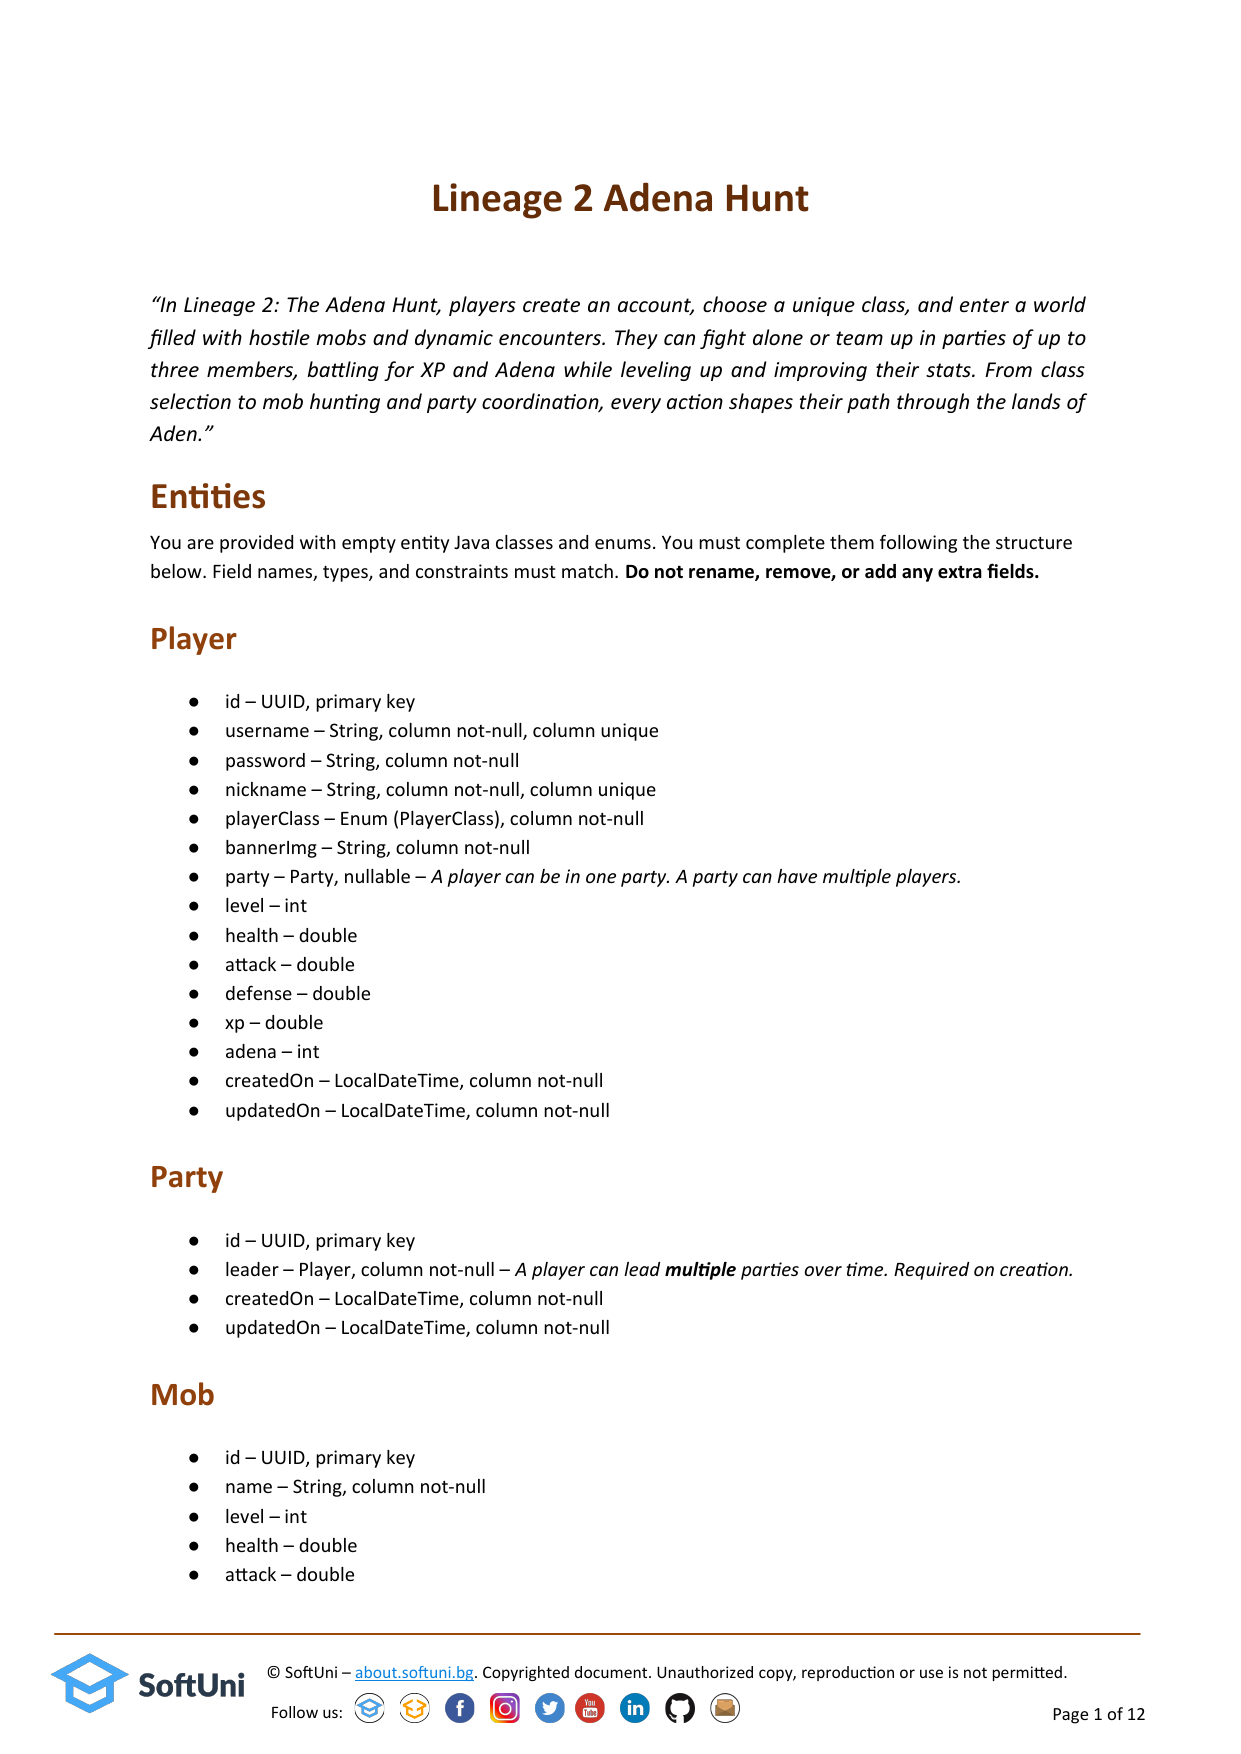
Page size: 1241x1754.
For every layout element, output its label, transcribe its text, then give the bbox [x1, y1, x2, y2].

list attack – double [187, 1561, 1090, 1587]
text “In Lineage 2: The Adena Hunt, players create an account, choose a unique class, and enter a world filled with hostile mobs and dynamic encounters. They can fight alone or team up in parties of up to three members, battling for XP and Adena while leveling up and improving their stats. From class selection to mob hunting and party coordination, every action shapes their path through the lands of Aden.” [150, 291, 1090, 447]
list updatedOn – LocalDateTime, column not-null [187, 1097, 1090, 1122]
list createdOn – LocalDateTime, column not-null [187, 1068, 1090, 1093]
picture [400, 1693, 430, 1723]
list health – double [187, 1532, 1090, 1557]
picture [490, 1693, 520, 1723]
list nickname – String, column not-null, column unique [187, 776, 1090, 801]
picture [665, 1693, 695, 1723]
picture [641, 1693, 650, 1702]
list id – UUID, primary key [187, 688, 1090, 714]
list password – String, column not-null [187, 747, 1090, 772]
list id – UUID, primary key [187, 1444, 1090, 1470]
picture [354, 1693, 385, 1723]
picture [710, 1693, 740, 1723]
picture [44, 1647, 250, 1719]
picture [641, 1714, 650, 1723]
picture [620, 1714, 629, 1723]
list playerClass – Enum (PlayerClass), column not-null [187, 805, 1090, 831]
list username – String, column not-null, column unique [187, 718, 1090, 743]
list level – int [187, 1503, 1090, 1528]
list party – Party, nullable – A player can be in one party. A party can have multiple players. [187, 863, 1090, 889]
list level – int [187, 893, 1090, 918]
picture [634, 1705, 643, 1715]
list updatedOn – LocalDateTime, column not-null [187, 1314, 1090, 1340]
text You are provided with empty entity Java classes and enums. You must complete them following the structure below. Field names, types, and constraints must match. Do not rename, remove, or add any extra fields. [150, 529, 1090, 584]
subtitle Lineage 2 Adena Hunt [150, 171, 1090, 222]
list adena – int [187, 1038, 1090, 1064]
subtitle Mob [150, 1373, 1090, 1413]
list bannerImg – String, column not-null [187, 834, 1090, 860]
subtitle Player [150, 617, 1090, 657]
list health – double [187, 922, 1090, 947]
list xp – double [187, 1009, 1090, 1035]
picture [445, 1693, 475, 1723]
list createdOn – LocalDateTime, column not-null [187, 1285, 1090, 1311]
picture [535, 1693, 565, 1723]
list defense – double [187, 980, 1090, 1006]
subtitle Party [150, 1155, 1090, 1196]
list name – String, column not-null [187, 1474, 1090, 1499]
list id – UUID, primary key [187, 1227, 1090, 1252]
subtitle Entities [150, 472, 1090, 518]
picture [620, 1693, 629, 1702]
list attack – double [187, 951, 1090, 976]
picture [575, 1693, 605, 1723]
list leader – Player, column not-null – A player can lead multiple parties over time. Required on creation. [187, 1256, 1090, 1282]
